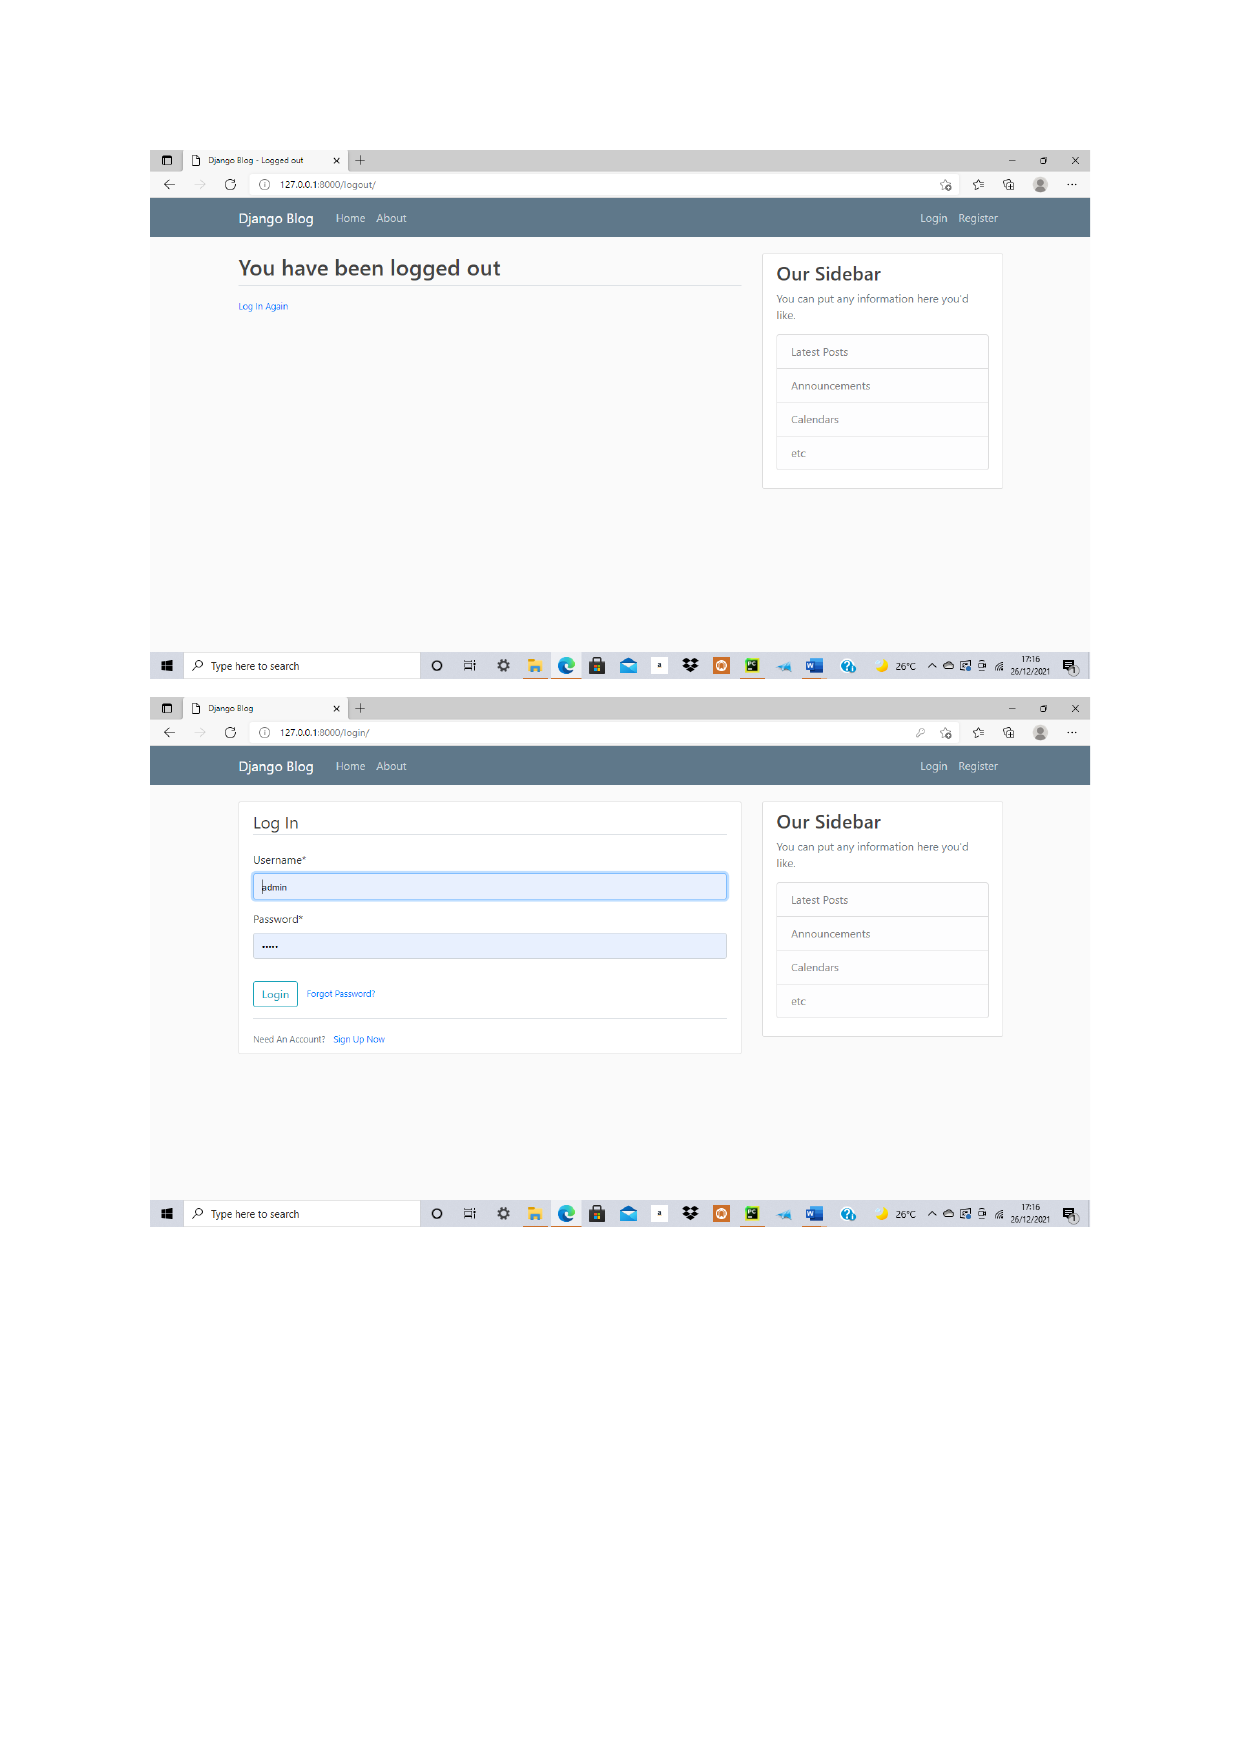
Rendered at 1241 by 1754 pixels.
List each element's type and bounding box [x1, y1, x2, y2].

picture [150, 150, 1091, 679]
picture [150, 697, 1091, 1227]
